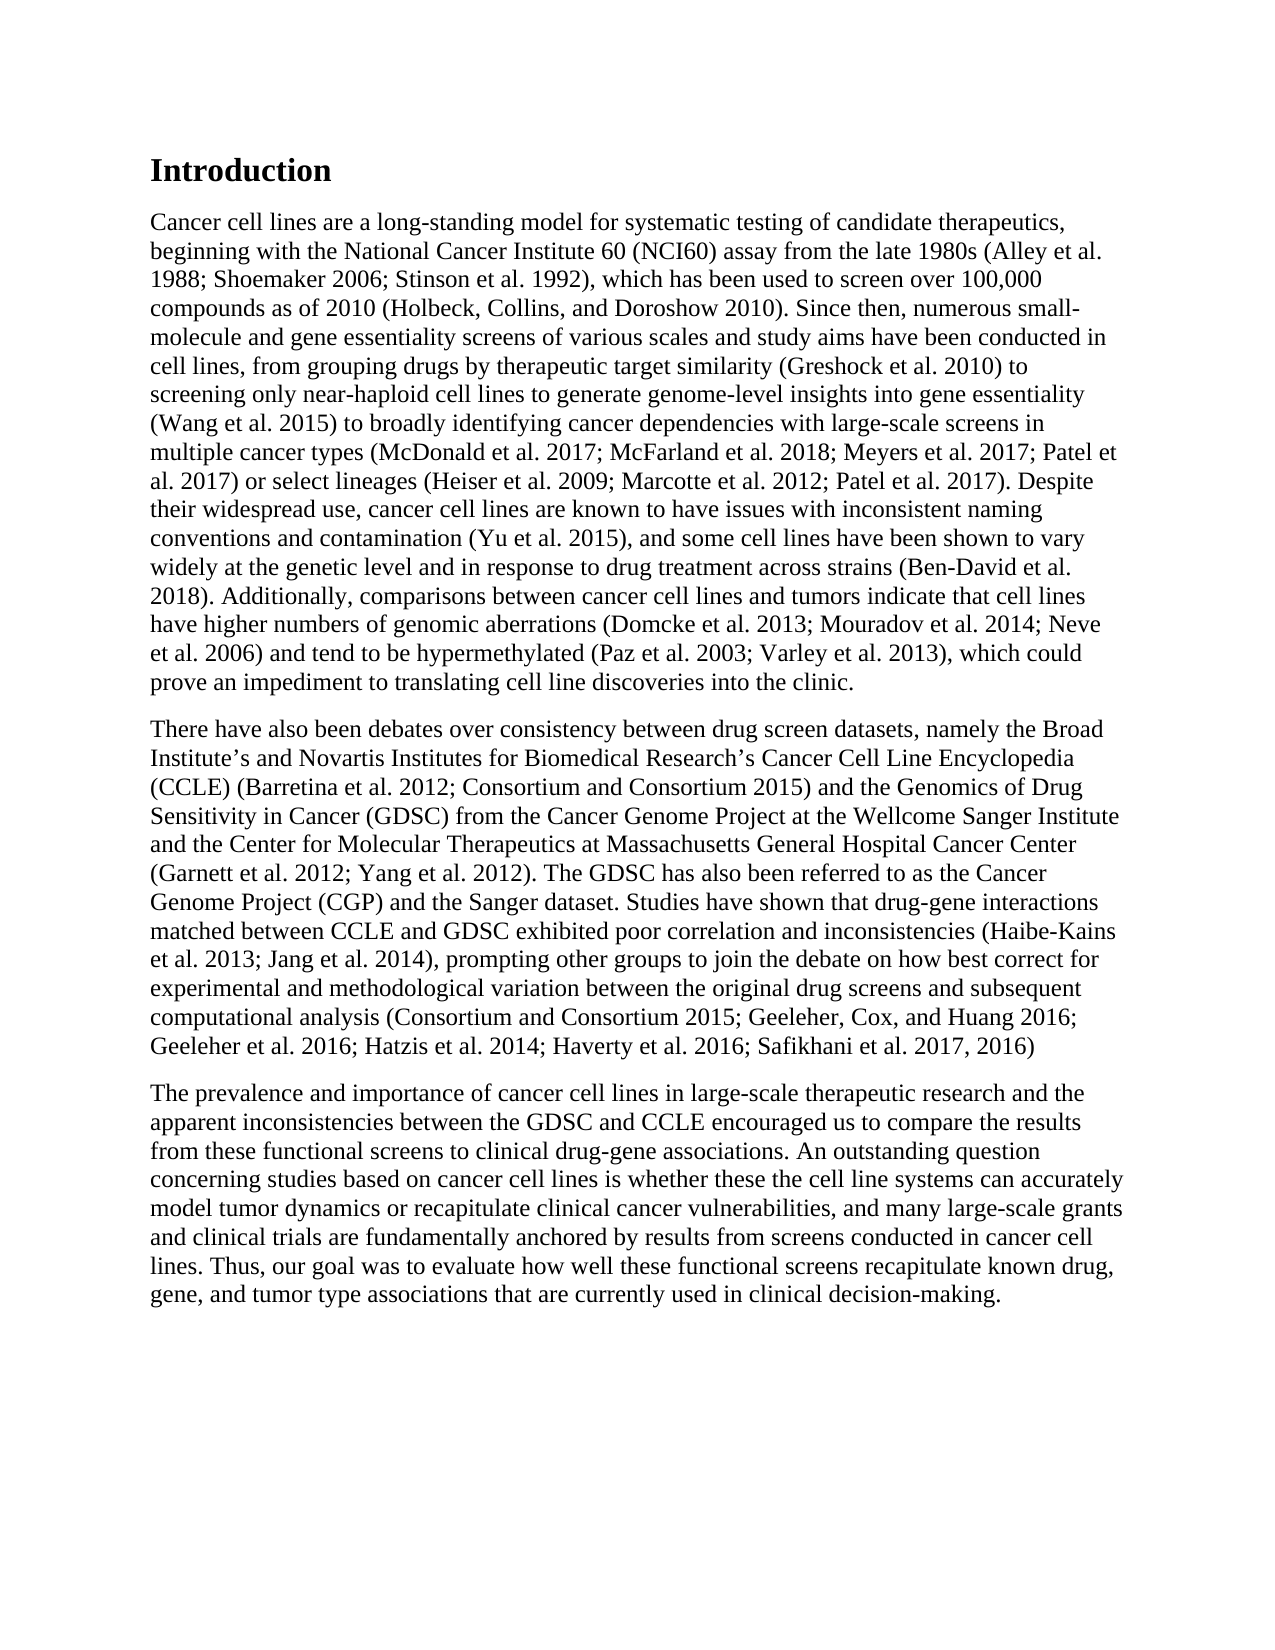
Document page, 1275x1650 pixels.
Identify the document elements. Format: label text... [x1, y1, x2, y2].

text Cancer cell lines are a long-standing model for systematic testing of candidate therapeutics, beginning with the National Cancer Institute 60 (NCI60) assay from the late 1980s (Alley et al. 1988; Shoemaker 2006; Stinson et al. 1992), which has been used to screen over 100,000 compounds as of 2010 (Holbeck, Collins, and Doroshow 2010). Since then, numerous small-molecule and gene essentiality screens of various scales and study aims have been conducted in cell lines, from grouping drugs by therapeutic target similarity (Greshock et al. 2010) to screening only near-haploid cell lines to generate genome-level insights into gene essentiality (Wang et al. 2015) to broadly identifying cancer dependencies with large-scale screens in multiple cancer types (McDonald et al. 2017; McFarland et al. 2018; Meyers et al. 2017; Patel et al. 2017) or select lineages (Heiser et al. 2009; Marcotte et al. 2012; Patel et al. 2017). Despite their widespread use, cancer cell lines are known to have issues with inconsistent naming conventions and contamination (Yu et al. 2015), and some cell lines have been shown to vary widely at the genetic level and in response to drug treatment across strains (Ben-David et al. 2018). Additionally, comparisons between cancer cell lines and tumors indicate that cell lines have higher numbers of genomic aberrations (Domcke et al. 2013; Mouradov et al. 2014; Neve et al. 2006) and tend to be hypermethylated (Paz et al. 2003; Varley et al. 2013), which could prove an impediment to translating cell line discoveries into the clinic. [150, 207, 1125, 696]
text The prevalence and importance of cancer cell lines in large-scale therapeutic research and the apparent inconsistencies between the GDSC and CCLE encouraged us to compare the results from these functional screens to clinical drug-gene associations. An outstanding question concerning studies based on cancer cell lines is whether these the cell line systems can accurately model tumor dynamics or recapitulate clinical cancer vulnerabilities, and many large-scale grants and clinical trials are fundamentally anchored by results from screens conducted in cancer cell lines. Thus, our goal was to evaluate how well these functional screens recapitulate known drug, gene, and tumor type associations that are currently used in clinical decision-making. [150, 1078, 1125, 1308]
text There have also been debates over consistency between drug screen datasets, namely the Broad Institute’s and Novartis Institutes for Biomedical Research’s Cancer Cell Line Encyclopedia (CCLE) (Barretina et al. 2012; Consortium and Consortium 2015) and the Genomics of Drug Sensitivity in Cancer (GDSC) from the Cancer Genome Project at the Wellcome Sanger Institute and the Center for Molecular Therapeutics at Massachusetts General Hospital Cancer Center (Garnett et al. 2012; Yang et al. 2012). The GDSC has also been referred to as the Cancer Genome Project (CGP) and the Sanger dataset. Studies have shown that drug-gene interactions matched between CCLE and GDSC exhibited poor correlation and inconsistencies (Haibe-Kains et al. 2013; Jang et al. 2014), prompting other groups to join the debate on how best correct for experimental and methodological variation between the original drug screens and subsequent computational analysis (Consortium and Consortium 2015; Geeleher, Cox, and Huang 2016; Geeleher et al. 2016; Hatzis et al. 2014; Haverty et al. 2016; Safikhani et al. 2017, 2016) [150, 714, 1125, 1059]
subtitle Introduction [150, 150, 1125, 188]
